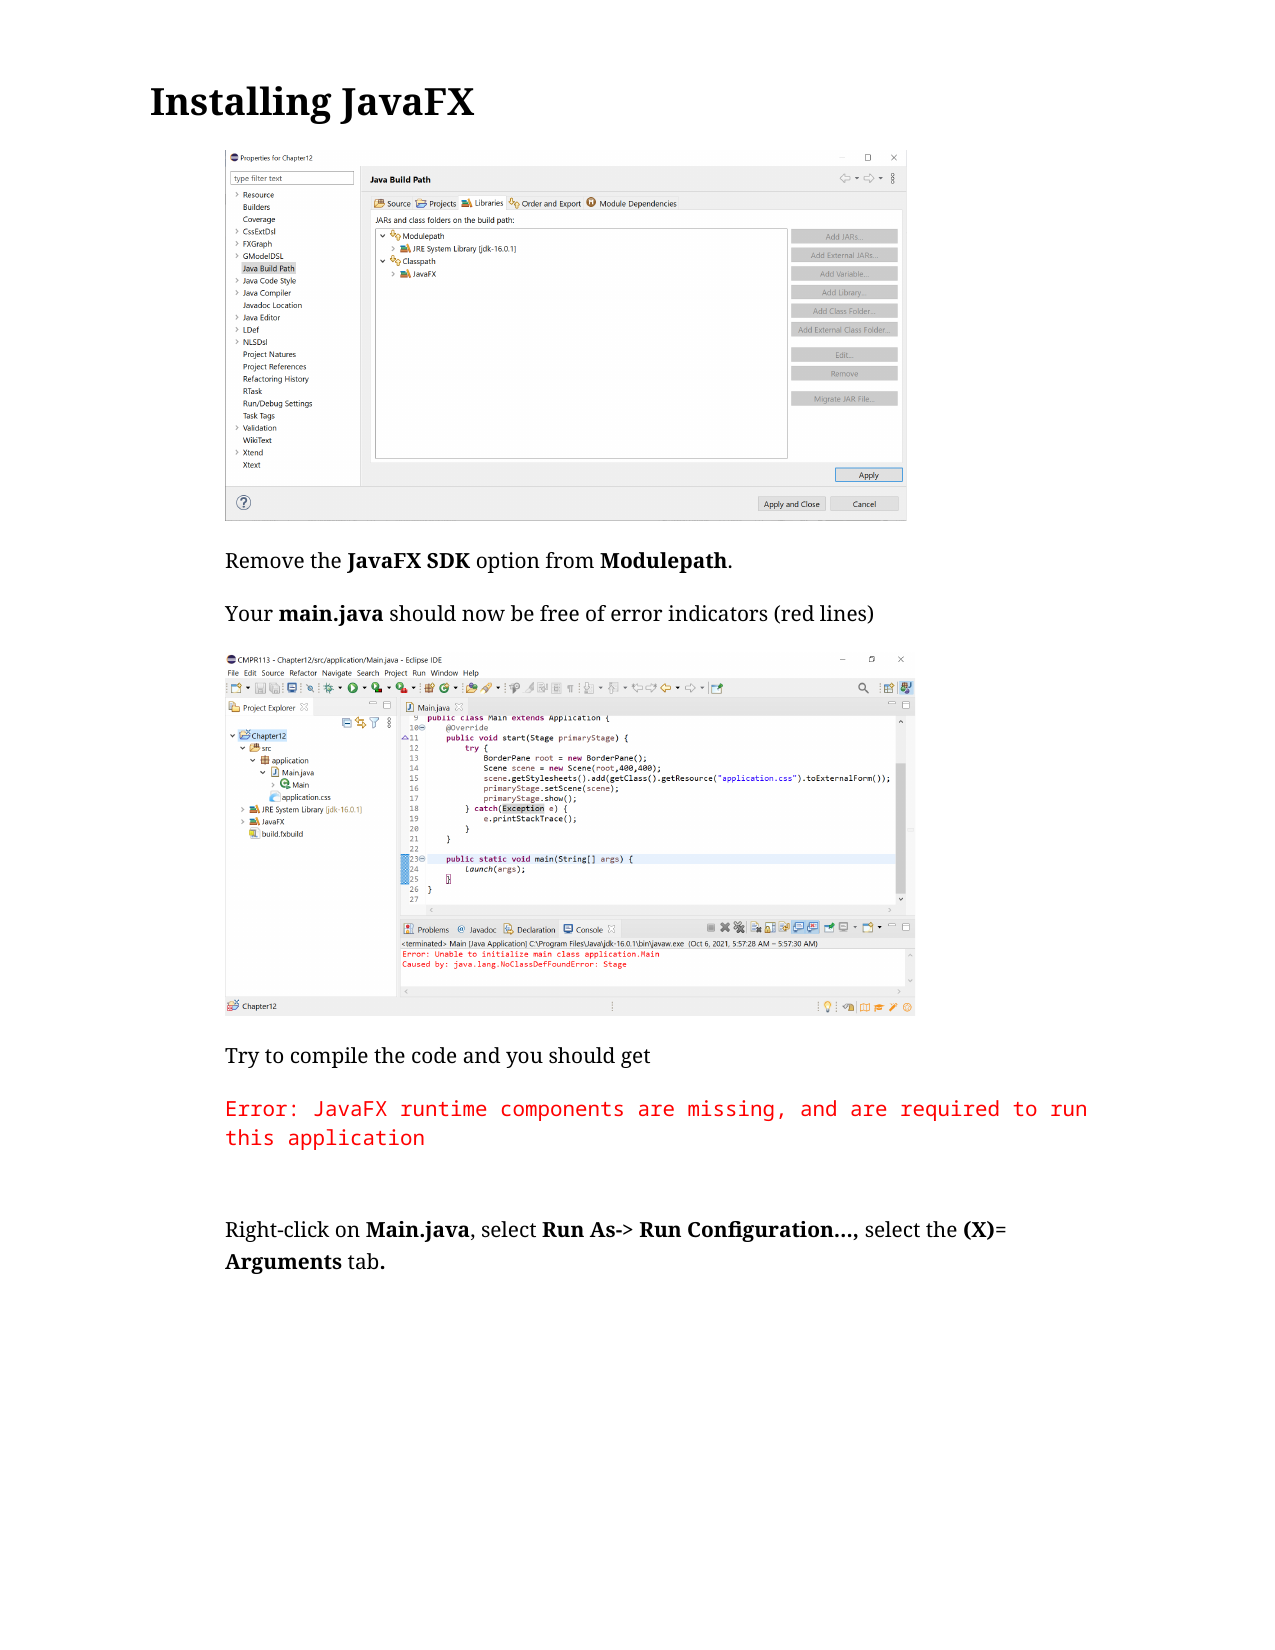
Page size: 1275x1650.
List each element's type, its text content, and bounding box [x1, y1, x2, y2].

list Right-click on Main.java, select Run As-> Run Configuration…, select the (X)= Arguments tab. [225, 1215, 1125, 1276]
text Your main.java should now be free of error indicators (red lines) [225, 599, 1125, 628]
text Remove the JavaFX SDK option from Modulepath. [150, 546, 1125, 574]
text Error: JavaFX runtime components are missing, and are required to run this application [225, 1094, 1125, 1151]
text Try to compile the code and you should get [225, 1041, 1125, 1069]
picture [225, 150, 907, 521]
picture [225, 652, 916, 1016]
